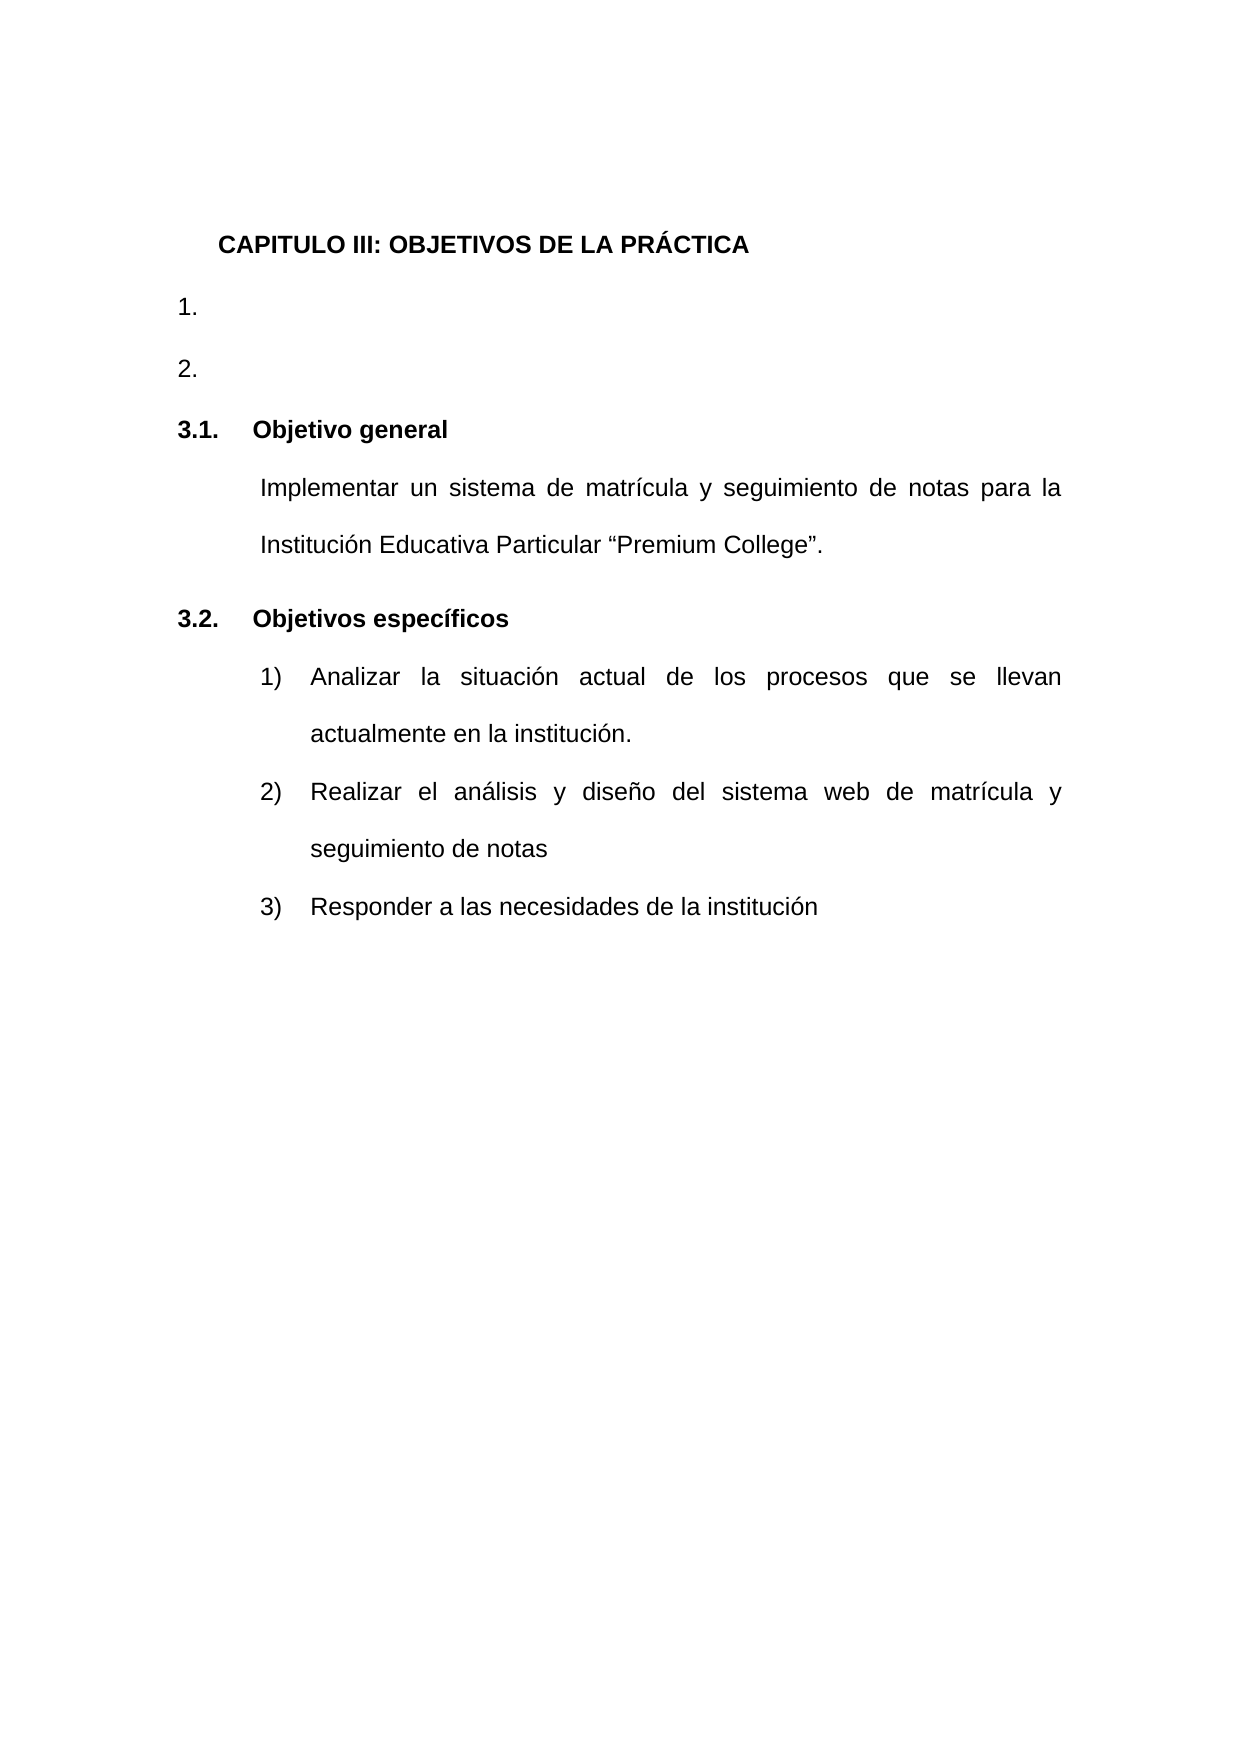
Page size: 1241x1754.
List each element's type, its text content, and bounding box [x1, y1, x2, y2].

text Implementar un sistema de matrícula y seguimiento de notas para la Institución Educativa Particular “Premium College”. [260, 473, 1063, 559]
list Realizar el análisis y diseño del sistema web de matrícula y seguimiento de notas [260, 777, 1063, 863]
list Responder a las necesidades de la institución [260, 892, 1063, 921]
subtitle Objetivo general [177, 415, 1063, 444]
subtitle CAPITULO III: OBJETIVOS DE LA PRÁCTICA [218, 230, 1063, 259]
subtitle Objetivos específicos [177, 604, 1063, 633]
list Analizar la situación actual de los procesos que se llevan actualmente en la institución. [260, 662, 1063, 748]
